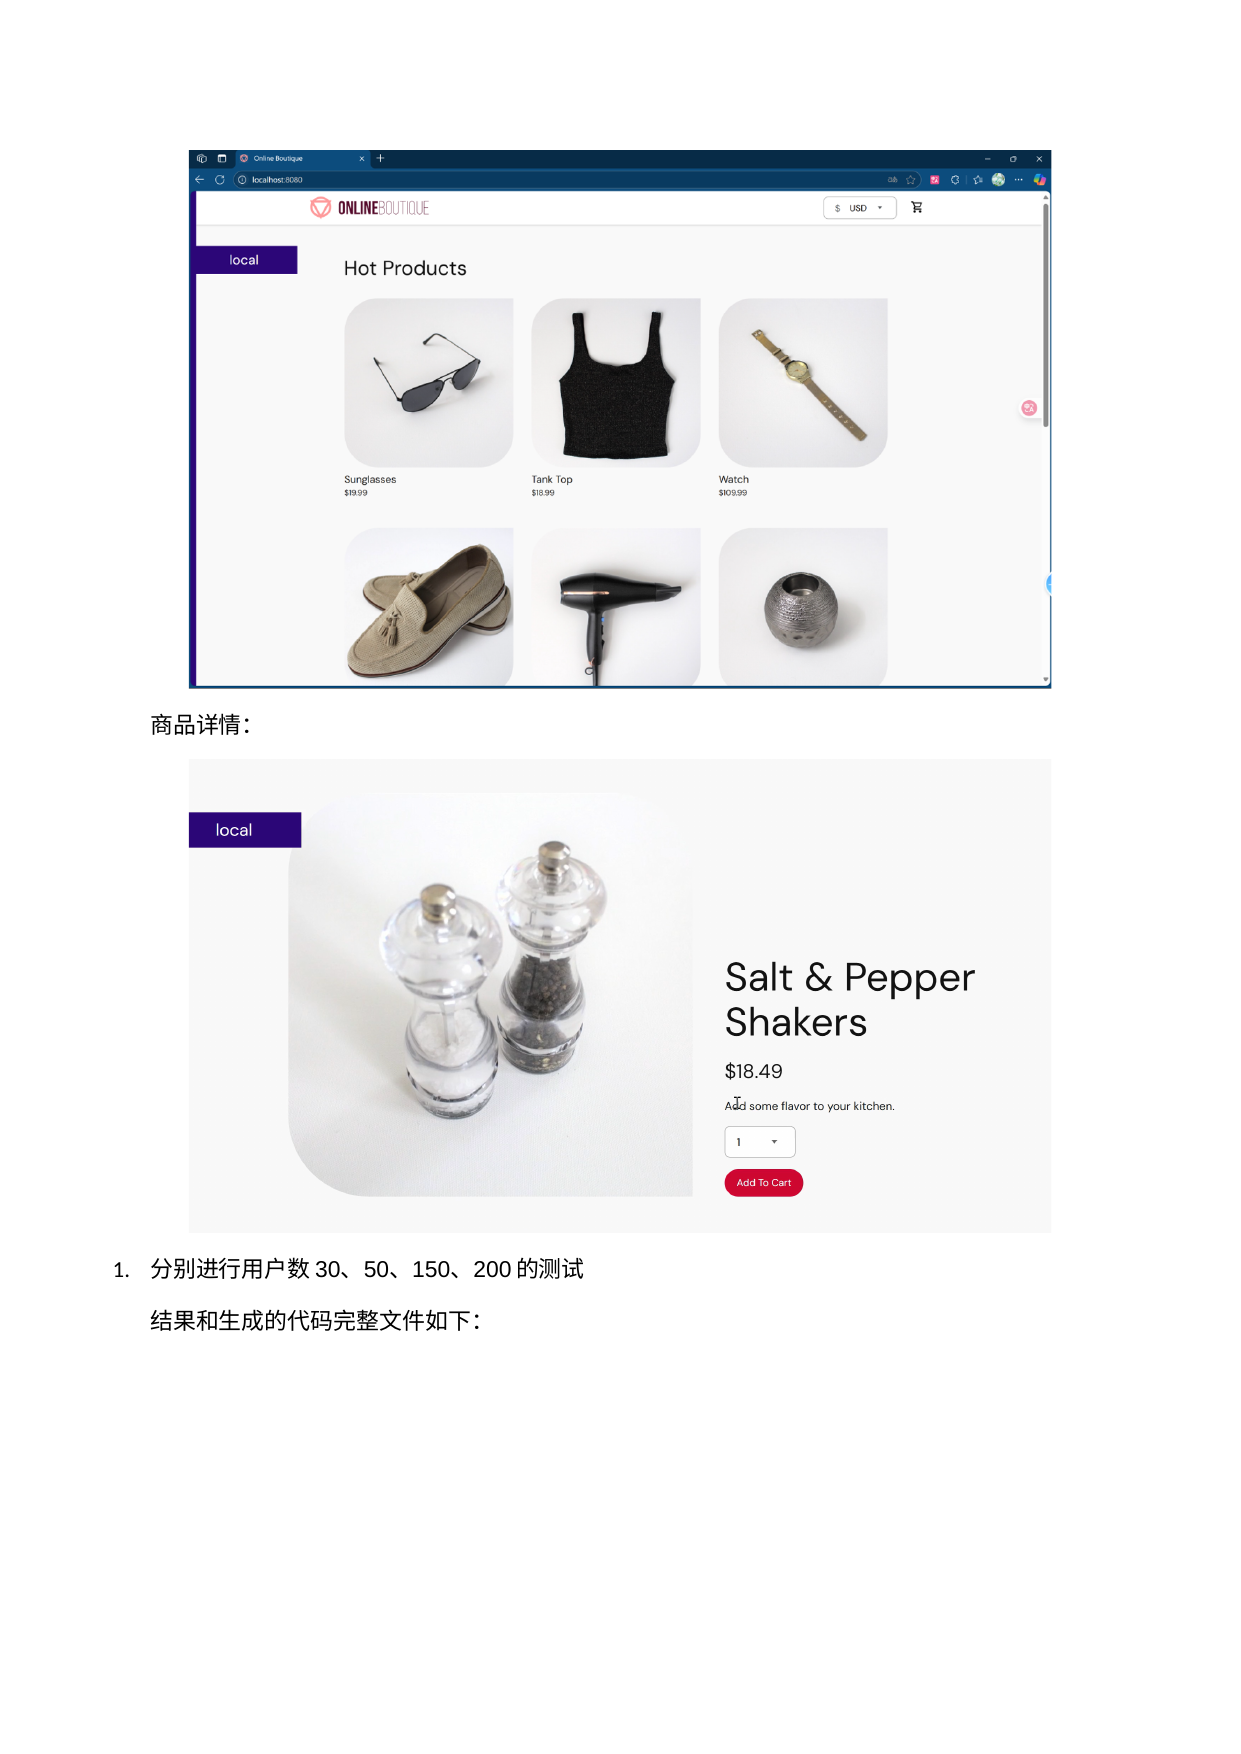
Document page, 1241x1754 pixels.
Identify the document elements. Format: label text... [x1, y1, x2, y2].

text 结果和生成的代码完整文件如下： [150, 1303, 1090, 1336]
picture [188, 759, 1052, 1233]
picture [188, 150, 1052, 689]
text 商品详情： [150, 707, 1090, 740]
list 分别进行用户数30、50、150、200的测试 [112, 1251, 1090, 1284]
